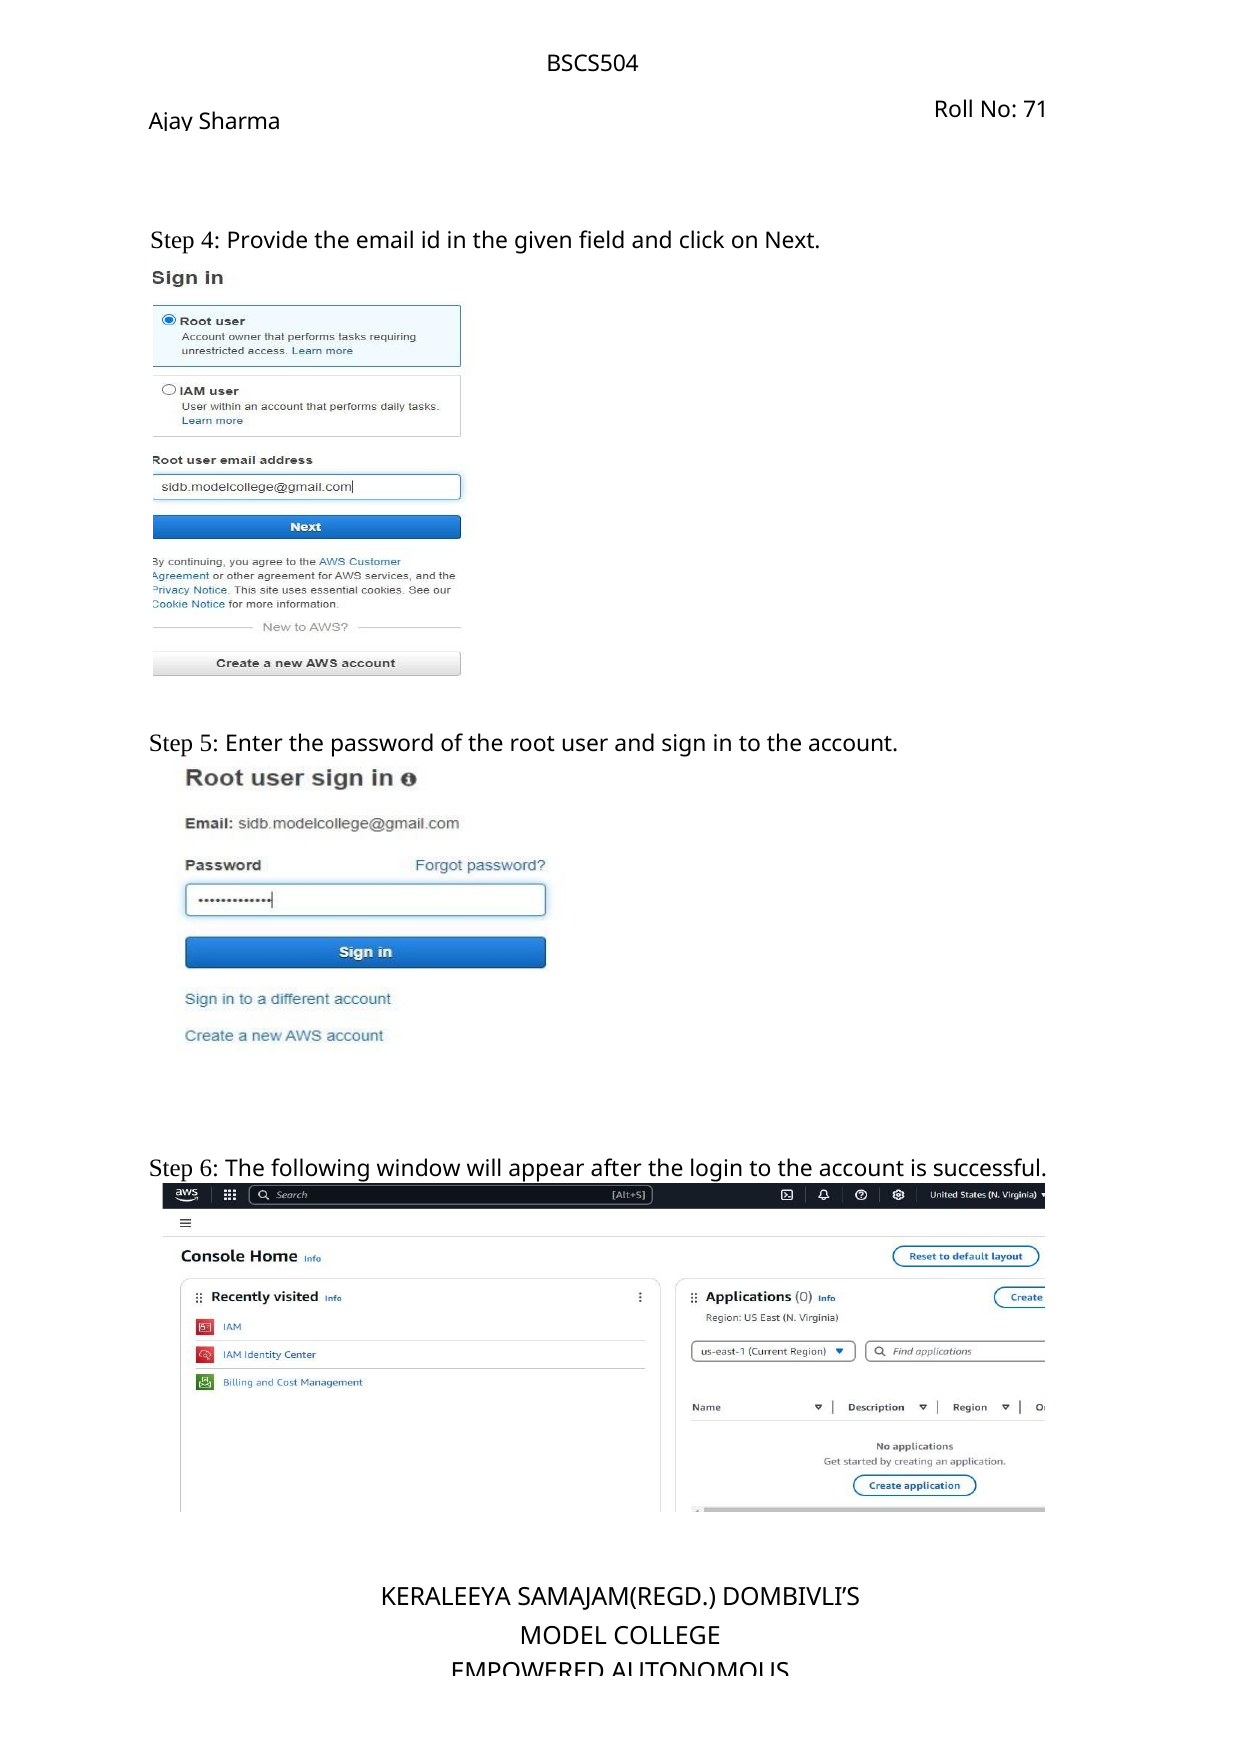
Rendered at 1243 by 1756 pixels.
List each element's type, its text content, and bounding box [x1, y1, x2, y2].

picture [153, 263, 473, 677]
text Step 5: Enter the password of the root user and sign in to the account. [148, 727, 1198, 758]
picture [175, 758, 567, 1053]
text Step 4: Provide the email id in the given field and click on Next. [150, 224, 1198, 256]
picture [162, 1183, 1045, 1512]
text Step 6: The following window will appear after the login to the account is successful. [148, 1152, 1198, 1183]
